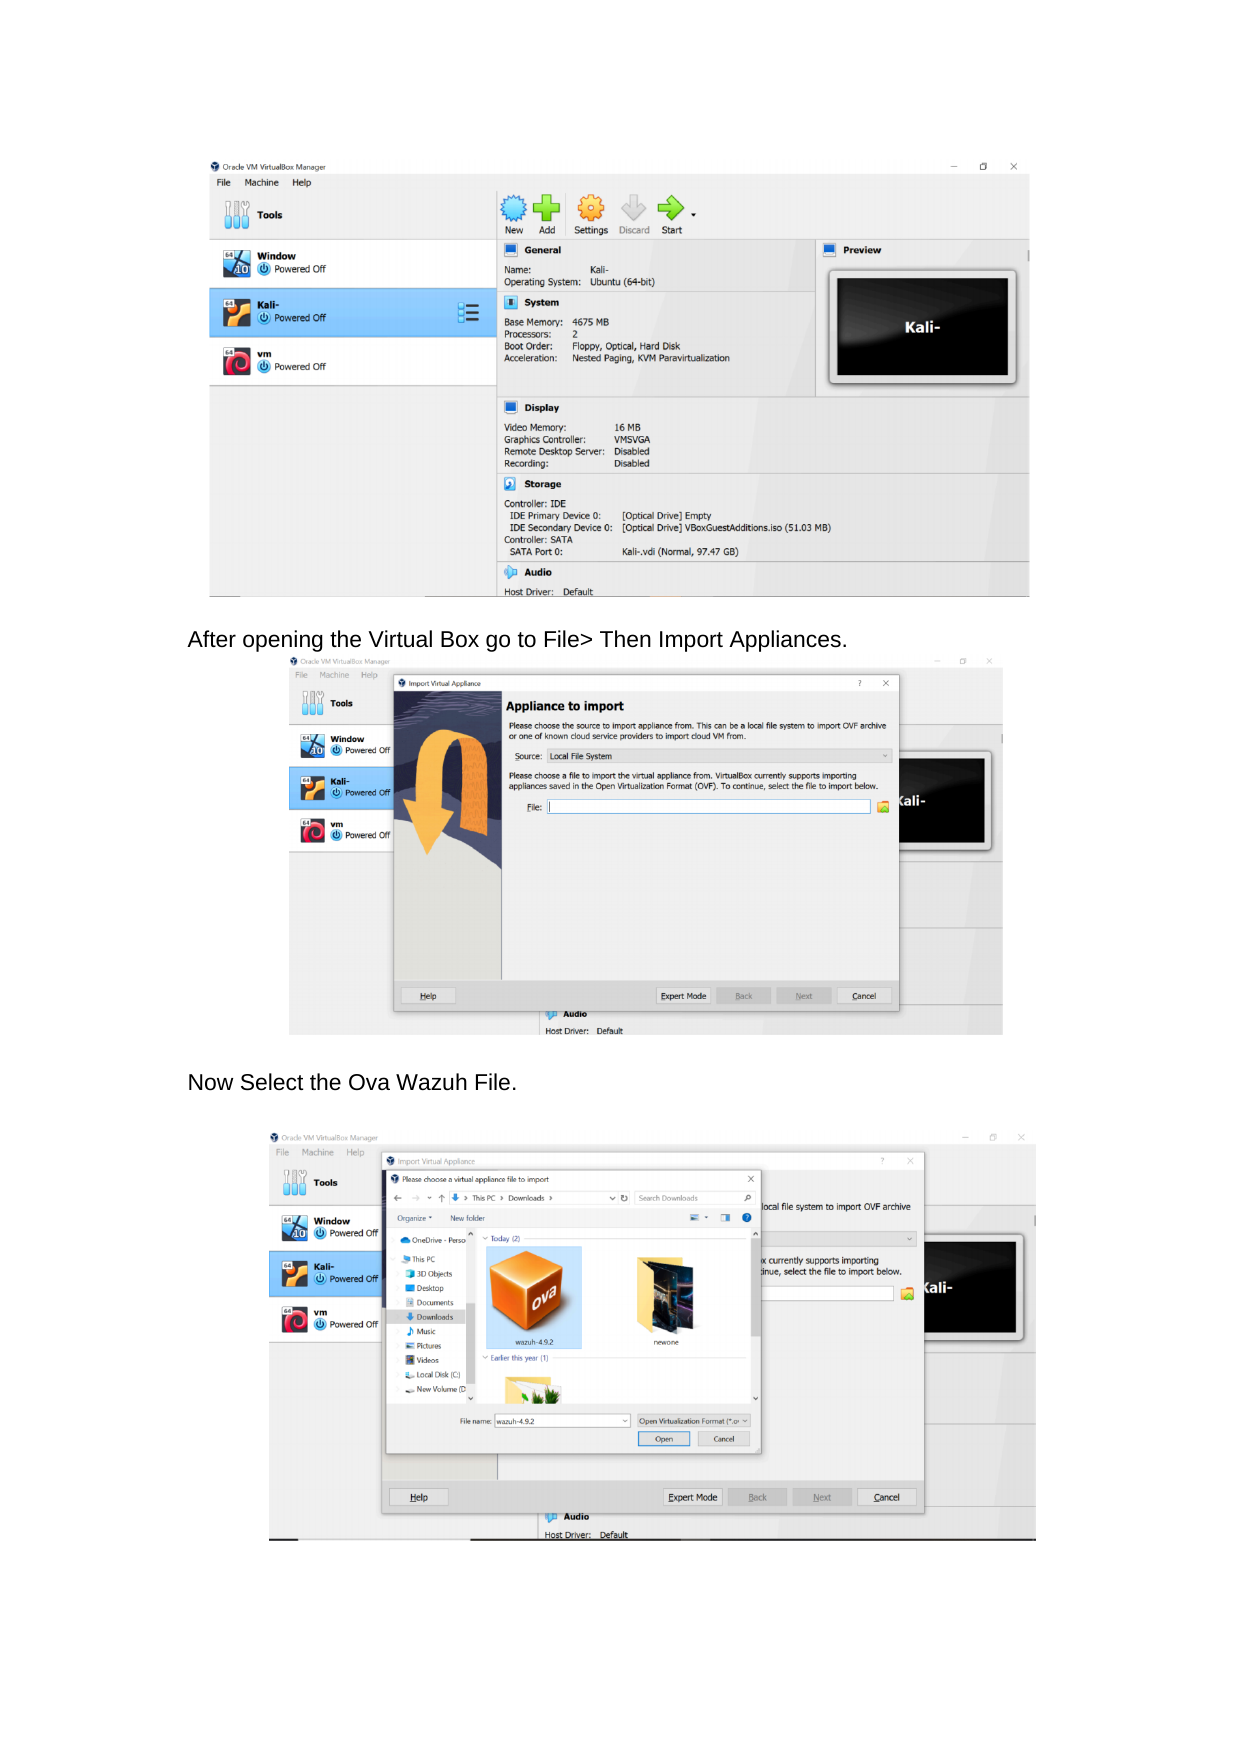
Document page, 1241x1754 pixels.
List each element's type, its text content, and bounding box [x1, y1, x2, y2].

text After opening the Virtual Box go to File> Then Import Appliances. [187, 626, 1053, 652]
picture [187, 1121, 1052, 1556]
picture [187, 652, 1052, 1070]
text Now Select the Ova Wazuh File. [187, 1069, 1053, 1096]
picture [187, 150, 1053, 601]
